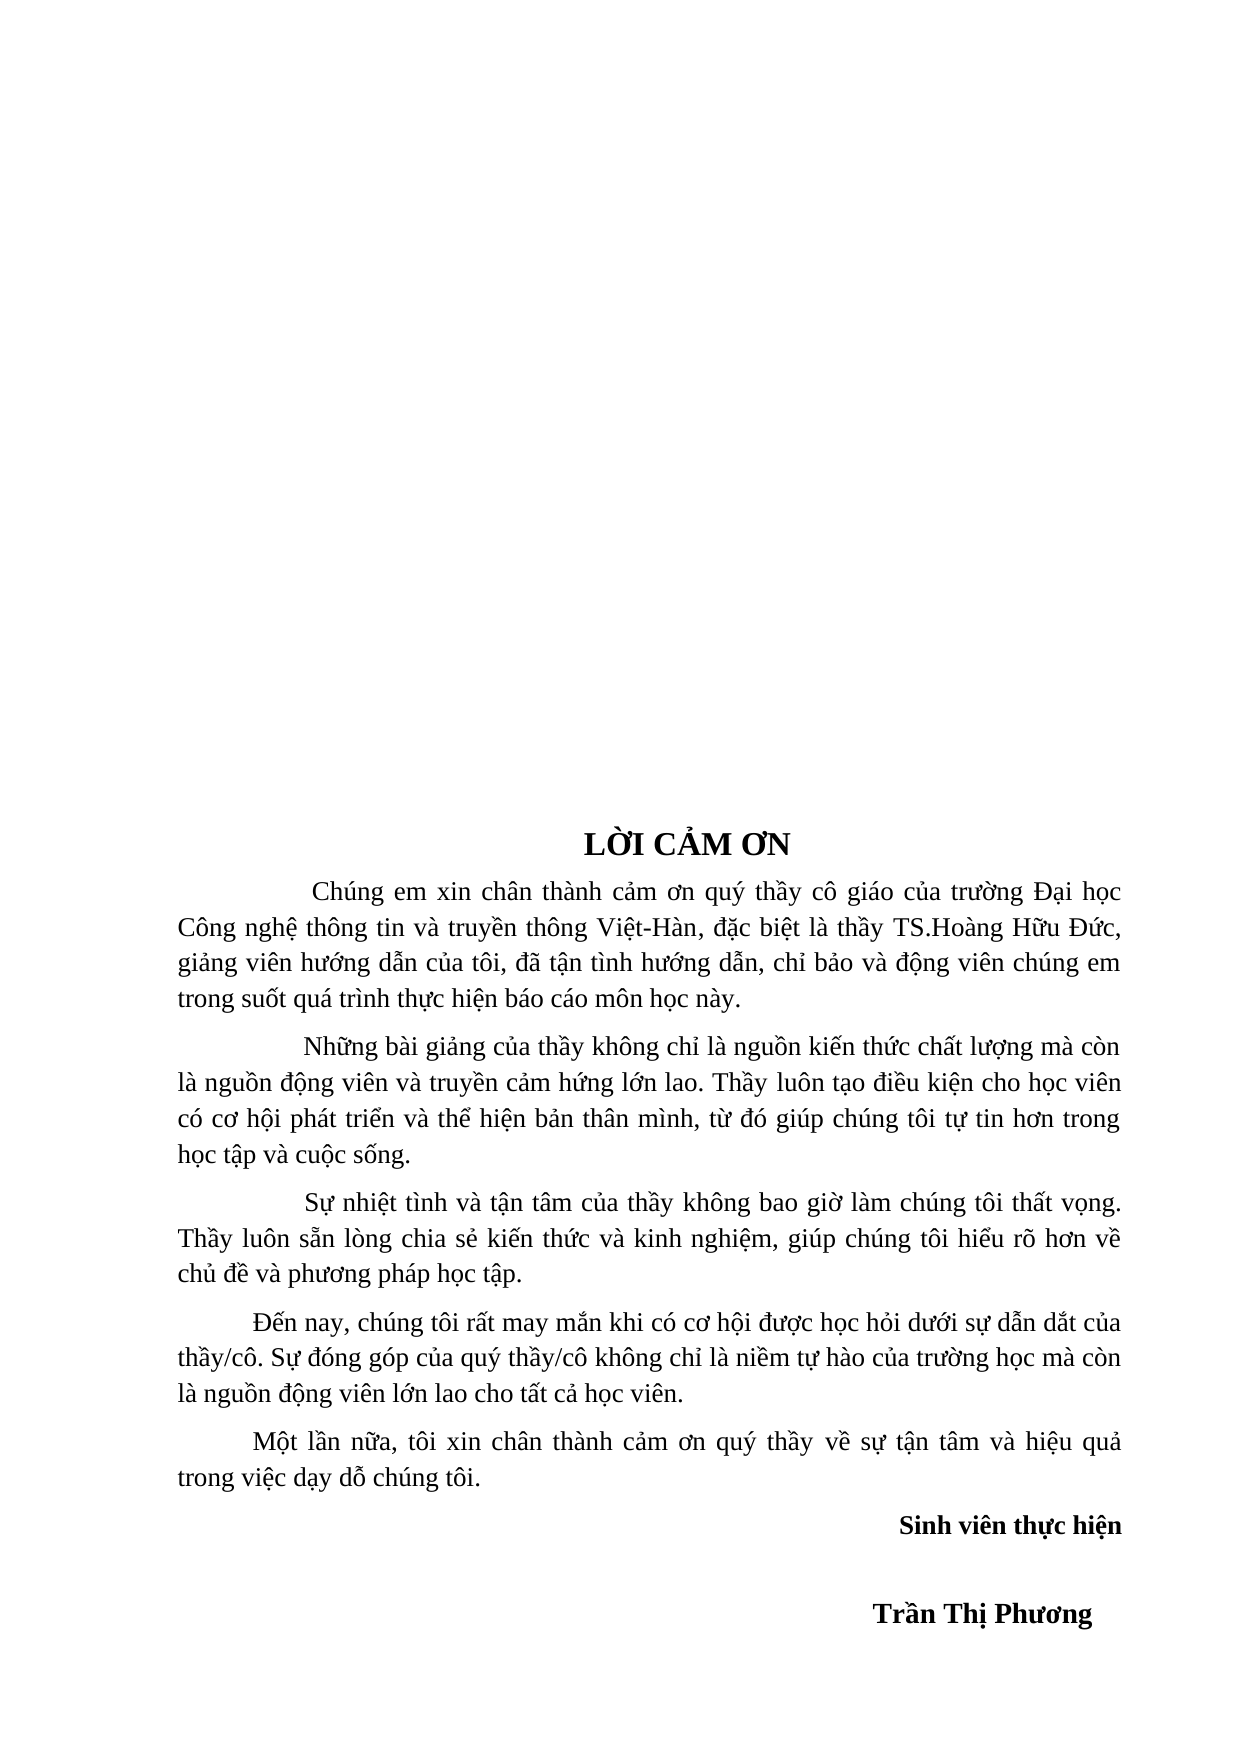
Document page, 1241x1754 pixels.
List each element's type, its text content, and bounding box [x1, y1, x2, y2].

text Chúng em xin chân thành cảm ơn quý thầy cô giáo của trường Đại học Công nghệ thông tin và truyền thông Việt-Hàn, đặc biệt là thầy TS.Hoàng Hữu Đức, giảng viên hướng dẫn của tôi, đã tận tình hướng dẫn, chỉ bảo và động viên chúng em trong suốt quá trình thực hiện báo cáo môn học này. [177, 875, 1122, 1013]
text Trần Thị Phương [410, 1597, 1122, 1630]
text Sự nhiệt tình và tận tâm của thầy không bao giờ làm chúng tôi thất vọng. Thầy luôn sẵn lòng chia sẻ kiến thức và kinh nghiệm, giúp chúng tôi hiểu rõ hơn về chủ đề và phương pháp học tập. [177, 1186, 1122, 1288]
text Những bài giảng của thầy không chỉ là nguồn kiến thức chất lượng mà còn là nguồn động viên và truyền cảm hứng lớn lao. Thầy luôn tạo điều kiện cho học viên có cơ hội phát triển và thể hiện bản thân mình, từ đó giúp chúng tôi tự tin hơn trong học tập và cuộc sống. [177, 1031, 1122, 1169]
text LỜI CẢM ƠN [177, 824, 1122, 863]
text Một lần nữa, tôi xin chân thành cảm ơn quý thầy về sự tận tâm và hiệu quả trong việc dạy dỗ chúng tôi. [177, 1425, 1122, 1492]
text Sinh viên thực hiện [177, 1509, 1122, 1540]
text Đến nay, chúng tôi rất may mắn khi có cơ hội được học hỏi dưới sự dẫn dắt của thầy/cô. Sự đóng góp của quý thầy/cô không chỉ là niềm tự hào của trường học mà còn là nguồn động viên lớn lao cho tất cả học viên. [177, 1306, 1122, 1408]
